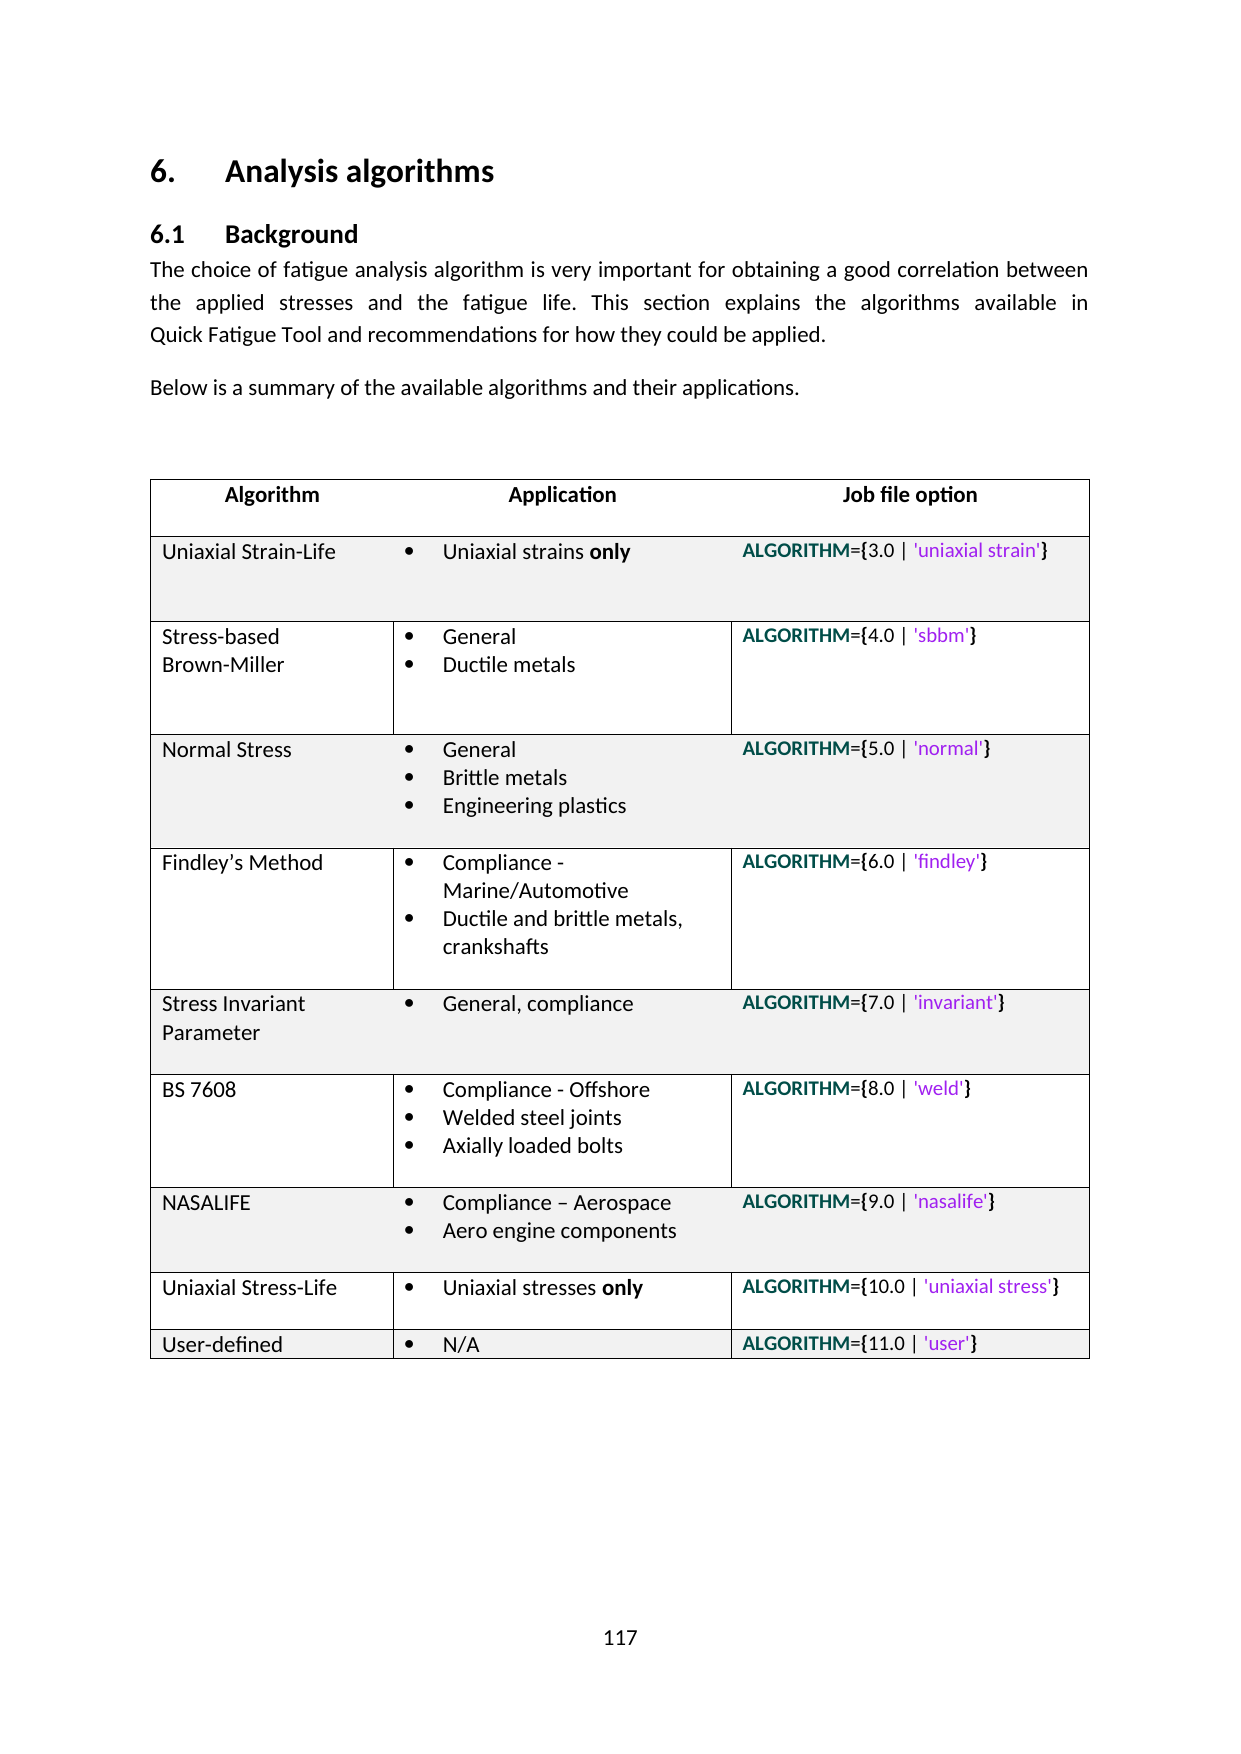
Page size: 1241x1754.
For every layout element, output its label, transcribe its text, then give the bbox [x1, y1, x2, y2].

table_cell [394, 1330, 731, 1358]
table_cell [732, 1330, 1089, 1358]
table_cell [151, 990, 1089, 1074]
text Below is a summary of the available algorithms and their applications. [150, 373, 1090, 401]
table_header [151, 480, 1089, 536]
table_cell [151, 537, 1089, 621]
subtitle 6. Analysis algorithms [150, 150, 1090, 191]
text The choice of fatigue analysis algorithm is very important for obtaining a good correlation between the applied stresses and the fatigue life. This section explains the algorithms available in Quick Fatigue Tool and recommendations for how they could be applied. [150, 256, 1090, 348]
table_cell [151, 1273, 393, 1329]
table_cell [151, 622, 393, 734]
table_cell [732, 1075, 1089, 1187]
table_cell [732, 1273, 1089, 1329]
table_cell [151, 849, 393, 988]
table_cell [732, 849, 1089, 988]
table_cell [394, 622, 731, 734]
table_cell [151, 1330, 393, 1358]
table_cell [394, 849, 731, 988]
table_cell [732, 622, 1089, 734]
subtitle 6.1 Background [150, 218, 1090, 251]
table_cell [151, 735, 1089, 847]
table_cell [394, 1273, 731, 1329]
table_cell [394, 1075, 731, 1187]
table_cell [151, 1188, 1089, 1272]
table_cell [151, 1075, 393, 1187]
